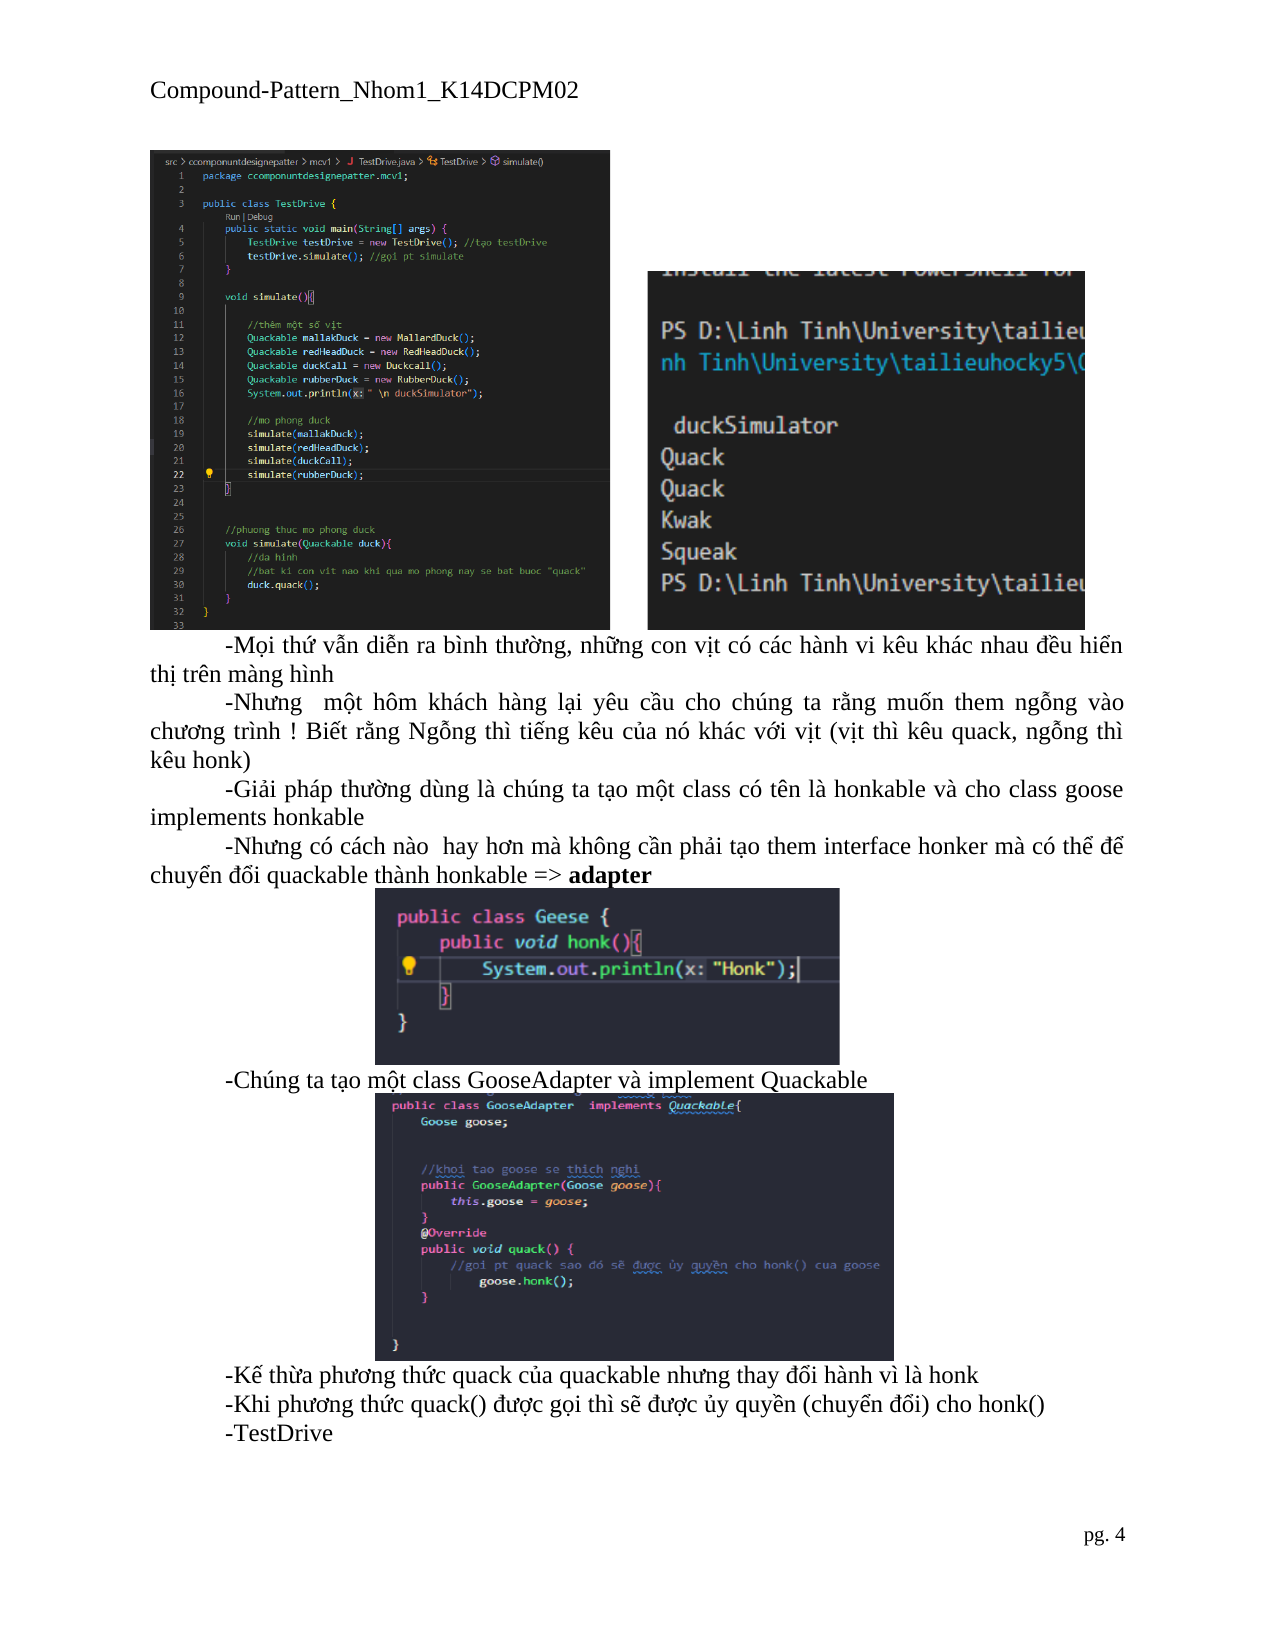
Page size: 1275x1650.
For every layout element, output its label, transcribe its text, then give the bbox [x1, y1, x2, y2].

picture [375, 1093, 894, 1361]
picture [375, 888, 840, 1065]
text -Chúng ta tạo một class GooseAdapter và implement Quackable [150, 1065, 1125, 1093]
text -Nhưng có cách nào hay hơn mà không cần phải tạo them interface honker mà có thể để chuyển đổi quackable thành honkable => adapter [150, 831, 1125, 889]
picture [647, 271, 1085, 630]
text -TestDrive [150, 1418, 1125, 1446]
text -Khi phương thức quack() được gọi thì sẽ được ủy quyền (chuyển đổi) cho honk() [150, 1389, 1125, 1418]
picture [150, 150, 611, 630]
text -Kế thừa phương thức quack của quackable nhưng thay đổi hành vì là honk [150, 1360, 1125, 1389]
text -Nhưng một hôm khách hàng lại yêu cầu cho chúng ta rằng muốn them ngỗng vào chương trình ! Biết rằng Ngỗng thì tiếng kêu của nó khác với vịt (vịt thì kêu quack, ngỗng thì kêu honk) [150, 687, 1125, 774]
text -Mọi thứ vẫn diễn ra bình thường, những con vịt có các hành vi kêu khác nhau đều hiển thị trên màng hình [150, 630, 1125, 687]
text -Giải pháp thường dùng là chúng ta tạo một class có tên là honkable và cho class goose implements honkable [150, 774, 1125, 831]
